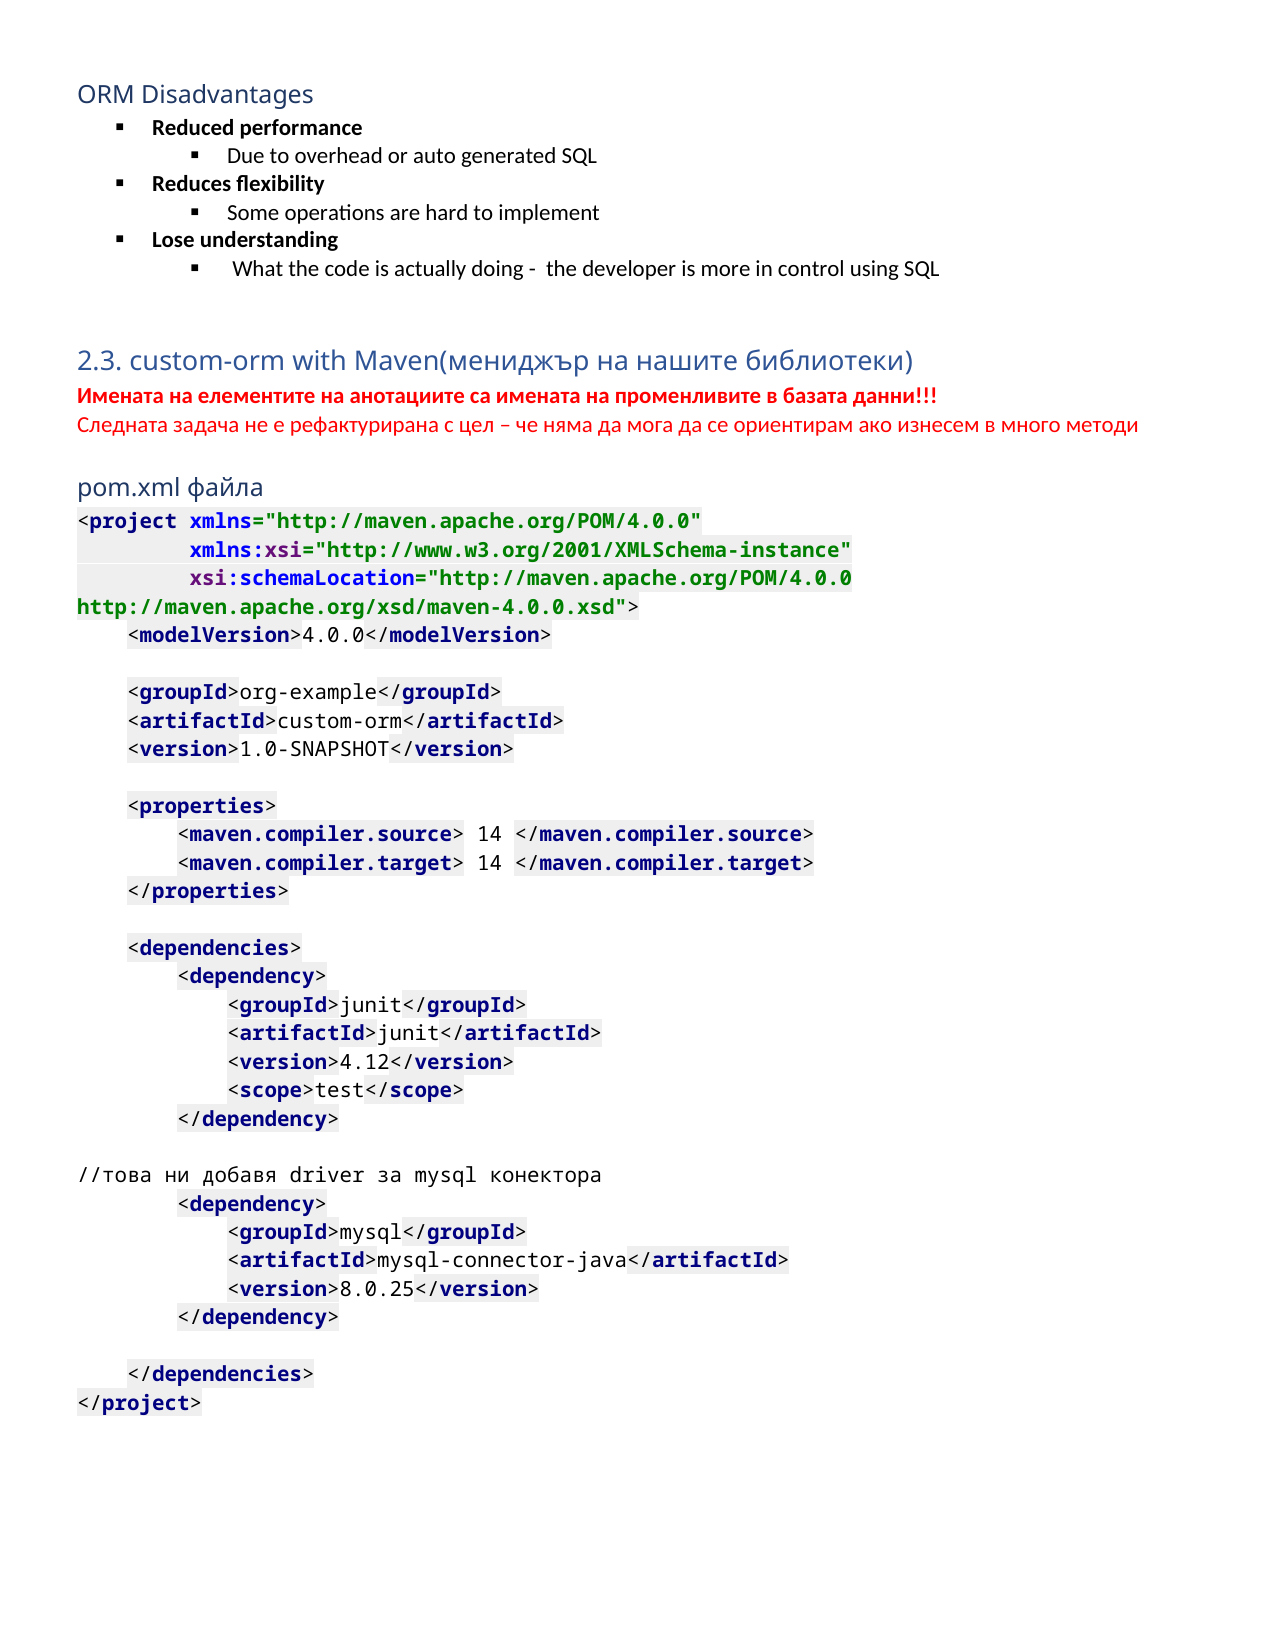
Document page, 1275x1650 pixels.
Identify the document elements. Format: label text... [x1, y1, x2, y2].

text Следната задача не е рефактурирана с цел – че няма да мога да се ориентирам ако изнесем в много методи [77, 410, 1198, 438]
list What the code is actually doing - the developer is more in control using SQL [189, 254, 1198, 282]
text <project xmlns="http://maven.apache.org/POM/4.0.0" xmlns:xsi="http://www.w3.org/2001/XMLSchema-instance" xsi:schemaLocation="http://maven.apache.org/POM/4.0.0 http://maven.apache.org/xsd/maven-4.0.0.xsd"> <modelVersion>4.0.0</modelVersion> <groupId>org-example</groupId> <artifactId>custom-orm</artifactId> <version>1.0-SNAPSHOT</version> <properties> <maven.compiler.source> 14 </maven.compiler.source> <maven.compiler.target> 14 </maven.compiler.target> </properties> <dependencies> <dependency> <groupId>junit</groupId> <artifactId>junit</artifactId> <version>4.12</version> <scope>test</scope> </dependency> [77, 507, 1198, 1160]
subtitle 2.3. custom-orm with Maven(мениджър на нашите библиотеки) [77, 342, 1198, 379]
list Due to overhead or auto generated SQL [189, 142, 1198, 169]
list Reduces flexibility [114, 169, 1198, 198]
text //това ни добавя driver за mysql конектора <dependency> <groupId>mysql</groupId> <artifactId>mysql-connector-java</artifactId> <version>8.0.25</version> </dependency> </dependencies> </project> [77, 1160, 1198, 1416]
list Some operations are hard to implement [189, 198, 1198, 226]
subtitle ORM Disadvantages [77, 77, 1198, 111]
subtitle pom.xml файла [77, 470, 1198, 504]
list Lose understanding [114, 226, 1198, 254]
text Имената на елементите на анотациите са имената на променливите в базата данни!!! [77, 382, 1198, 410]
list Reduced performance [114, 113, 1198, 142]
